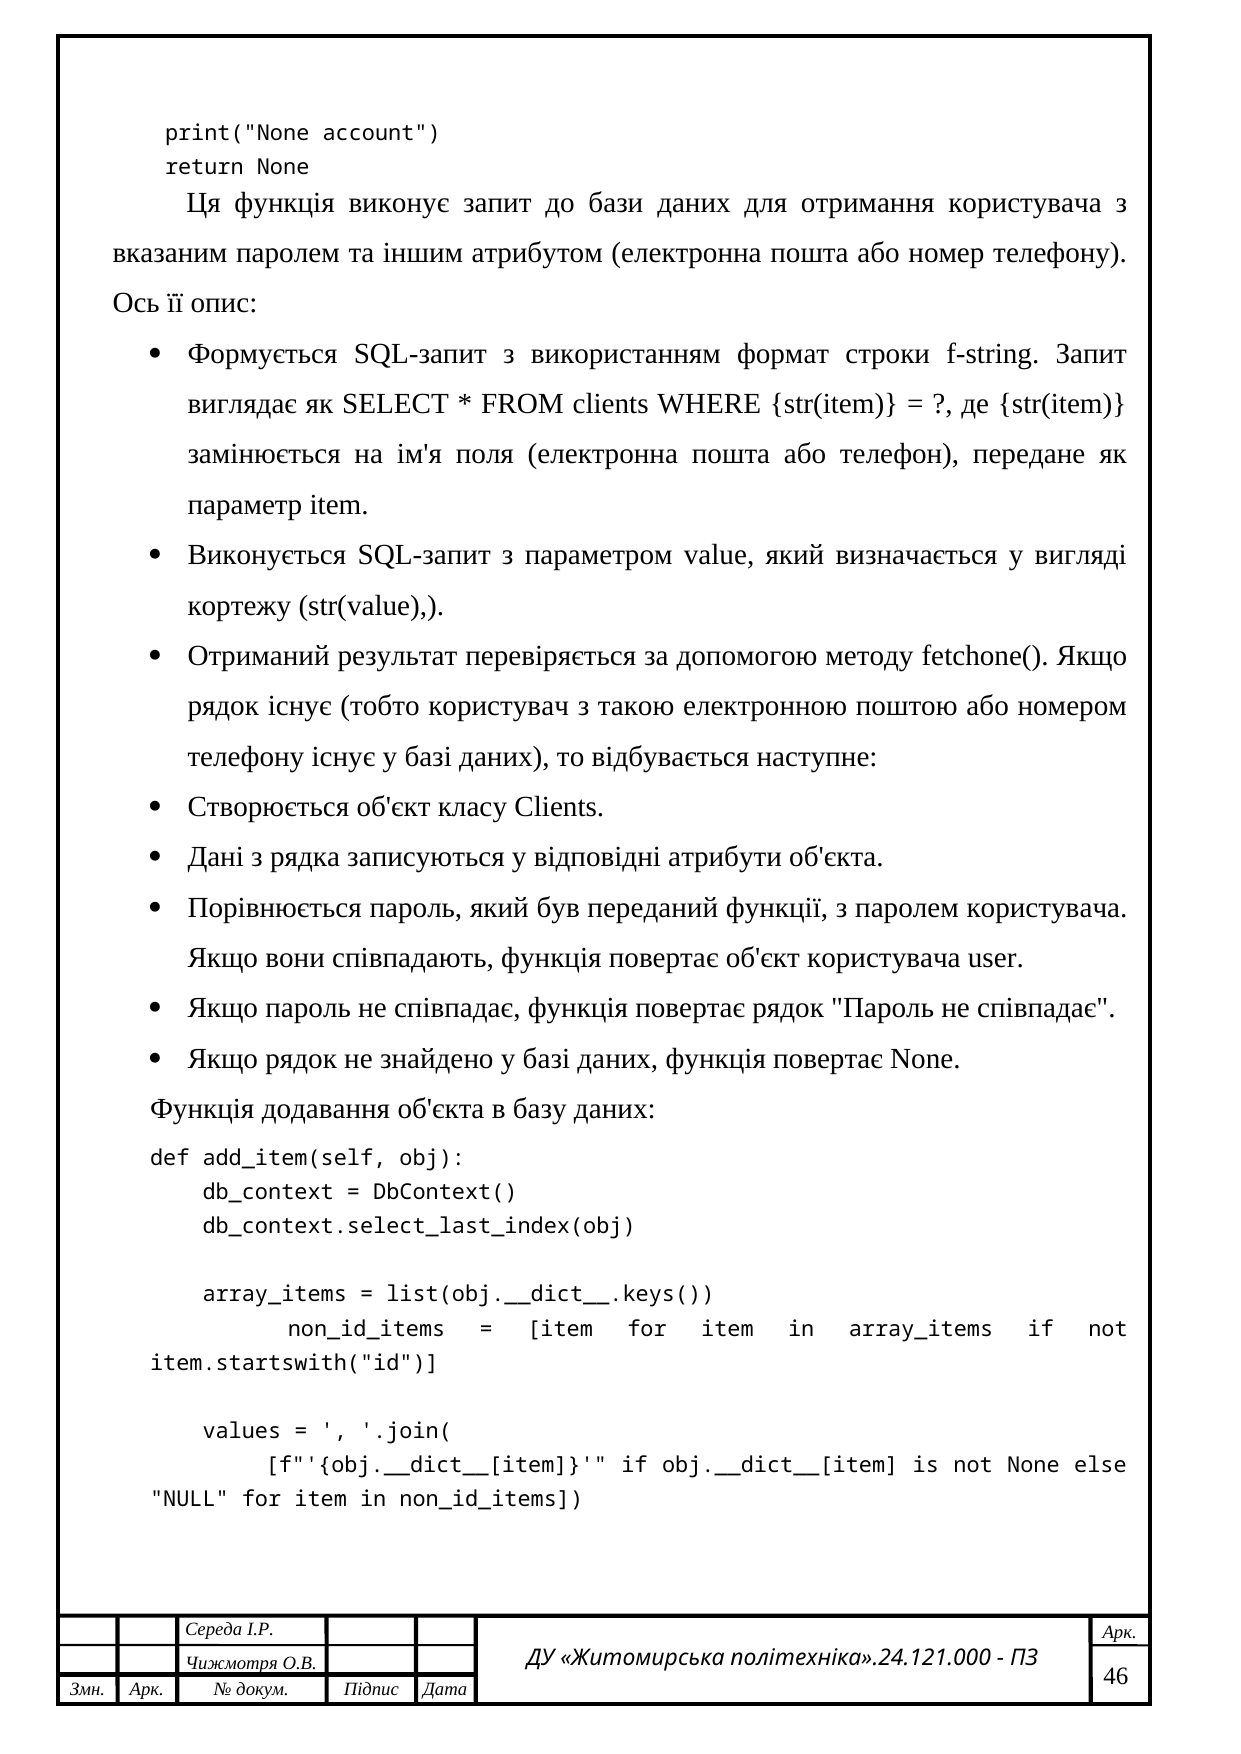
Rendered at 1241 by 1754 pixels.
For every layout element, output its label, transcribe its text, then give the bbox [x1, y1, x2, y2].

list Отриманий результат перевіряється за допомогою методу fetchone(). Якщо рядок існує (тобто користувач з такою електронною поштою або номером телефону існує у базі даних), то відбувається наступне: [150, 638, 1128, 772]
list Якщо рядок не знайдено у базі даних, функція повертає None. [150, 1041, 1128, 1074]
text Функція додавання об'єкта в базу даних: [150, 1091, 1128, 1125]
text print("None account") [112, 117, 1128, 146]
text values = ', '.join( [150, 1415, 1128, 1445]
list Створюється об'єкт класу Clients. [150, 789, 1128, 823]
list Дані з рядка записуються у відповідні атрибути об'єкта. [150, 839, 1128, 873]
list Формується SQL-запит з використанням формат строки f-string. Запит виглядає як SELECT * FROM clients WHERE {str(item)} = ?, де {str(item)} замінюється на ім'я поля (електронна пошта або телефон), передане як параметр item. [150, 336, 1128, 520]
text [f"'{obj.__dict__[item]}'" if obj.__dict__[item] is not None else "NULL" for item in non_id_items]) [150, 1449, 1128, 1513]
text array_items = list(obj.__dict__.keys()) [150, 1278, 1128, 1308]
text db_context = DbContext() [150, 1176, 1128, 1206]
text Ця функція виконує запит до бази даних для отримання користувача з вказаним паролем та іншим атрибутом (електронна пошта або номер телефону). Ось її опис: [112, 185, 1128, 319]
list Виконується SQL-запит з параметром value, який визначається у вигляді кортежу (str(value),). [150, 537, 1128, 621]
list Якщо пароль не співпадає, функція повертає рядок "Пароль не співпадає". [150, 991, 1128, 1024]
list Порівнюється пароль, який був переданий функції, з паролем користувача. Якщо вони співпадають, функція повертає об'єкт користувача user. [150, 890, 1128, 974]
text db_context.select_last_index(obj) [150, 1210, 1128, 1240]
text return None [112, 151, 1128, 181]
text def add_item(self, obj): [150, 1142, 1128, 1171]
text non_id_items = [item for item in array_items if not item.startswith("id")] [150, 1312, 1128, 1376]
